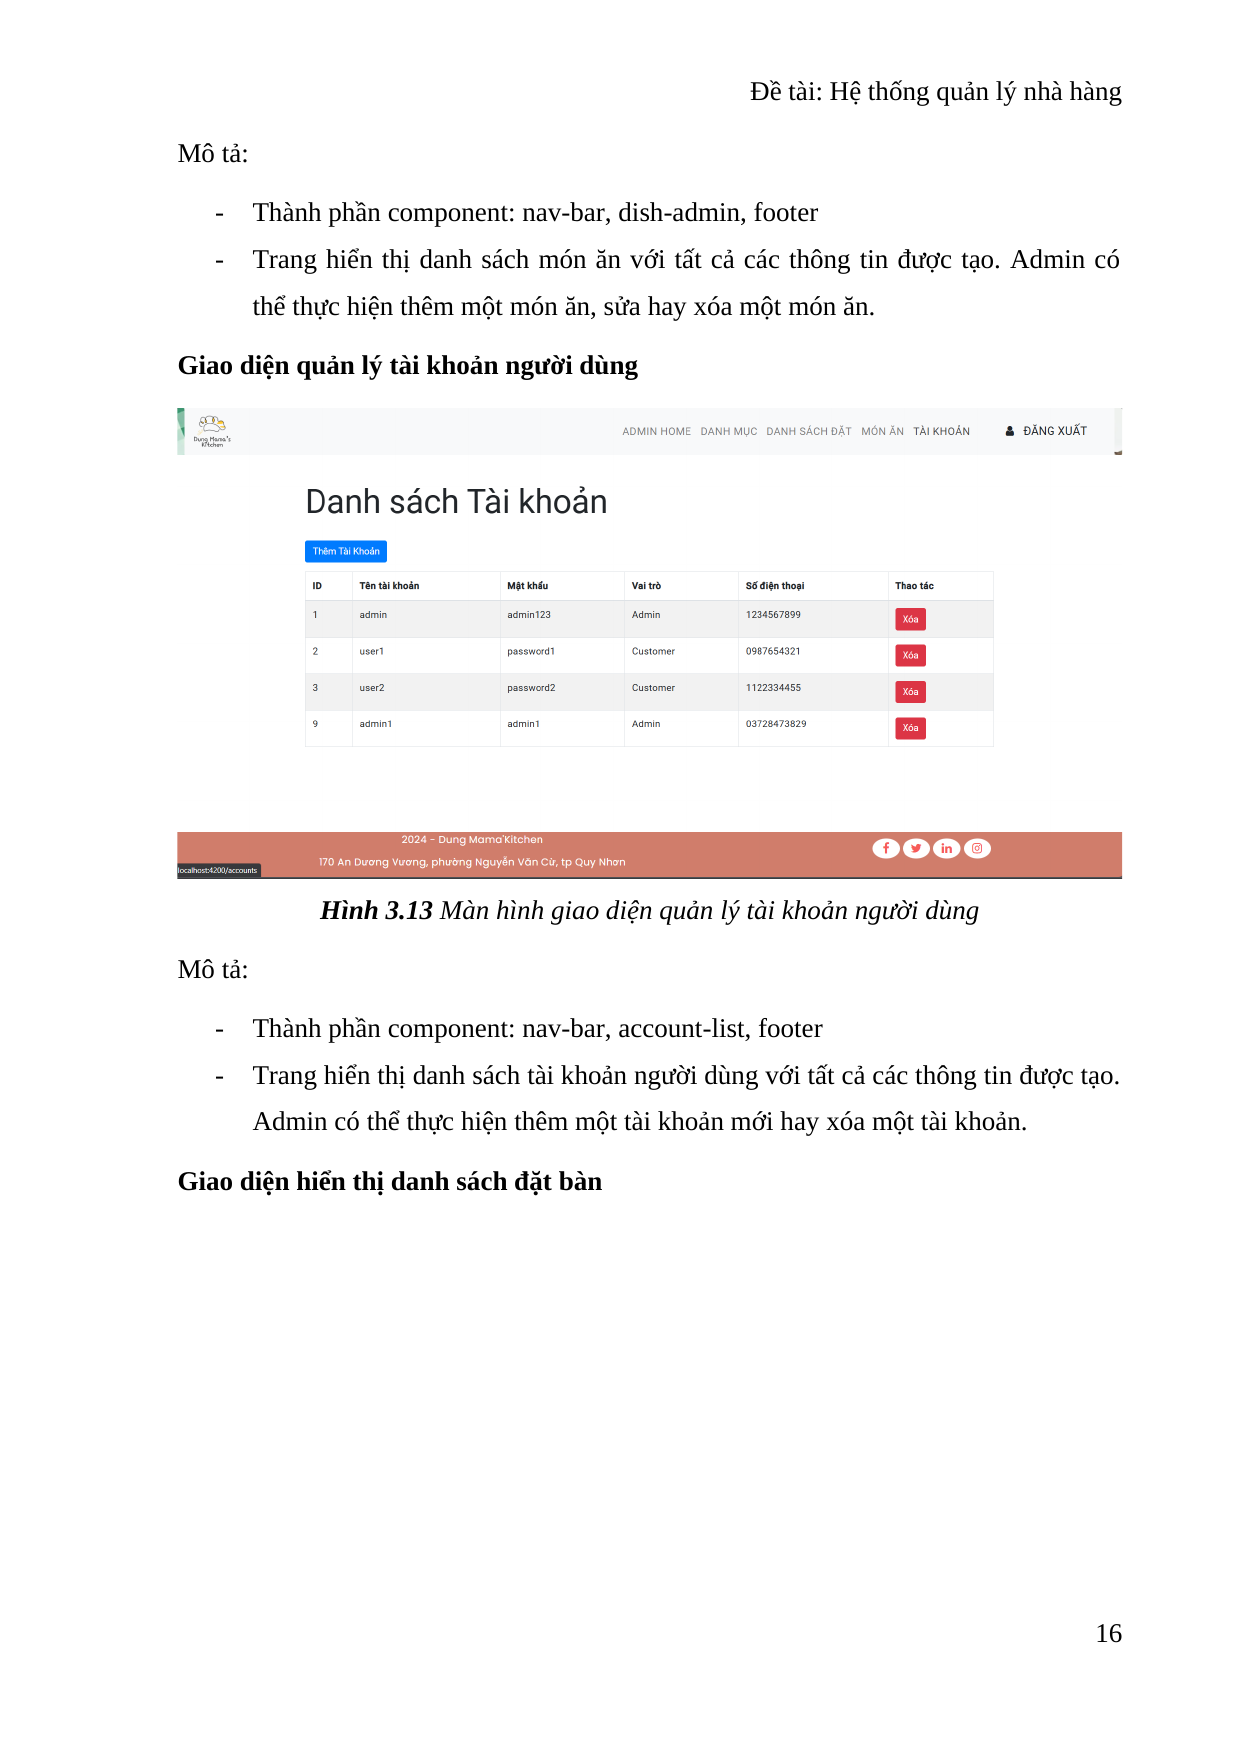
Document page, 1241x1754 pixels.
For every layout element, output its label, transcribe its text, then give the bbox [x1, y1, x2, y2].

list Thành phần component: nav-bar, dish-admin, footer [215, 196, 1122, 228]
list Trang hiển thị danh sách món ăn với tất cả các thông tin được tạo. Admin có thể thực hiện thêm một món ăn, sửa hay xóa một món ăn. [215, 243, 1122, 321]
text Giao diện quản lý tài khoản người dùng [177, 349, 1122, 380]
text Mô tả: [177, 953, 1122, 984]
text Giao diện hiển thị danh sách đặt bàn [177, 1165, 1122, 1196]
list Thành phần component: nav-bar, account-list, footer [215, 1012, 1122, 1043]
text Mô tả: [177, 137, 1122, 168]
picture [177, 408, 1123, 879]
list Trang hiển thị danh sách tài khoản người dùng với tất cả các thông tin được tạo. Admin có thể thực hiện thêm một tài khoản mới hay xóa một tài khoản. [215, 1059, 1122, 1137]
